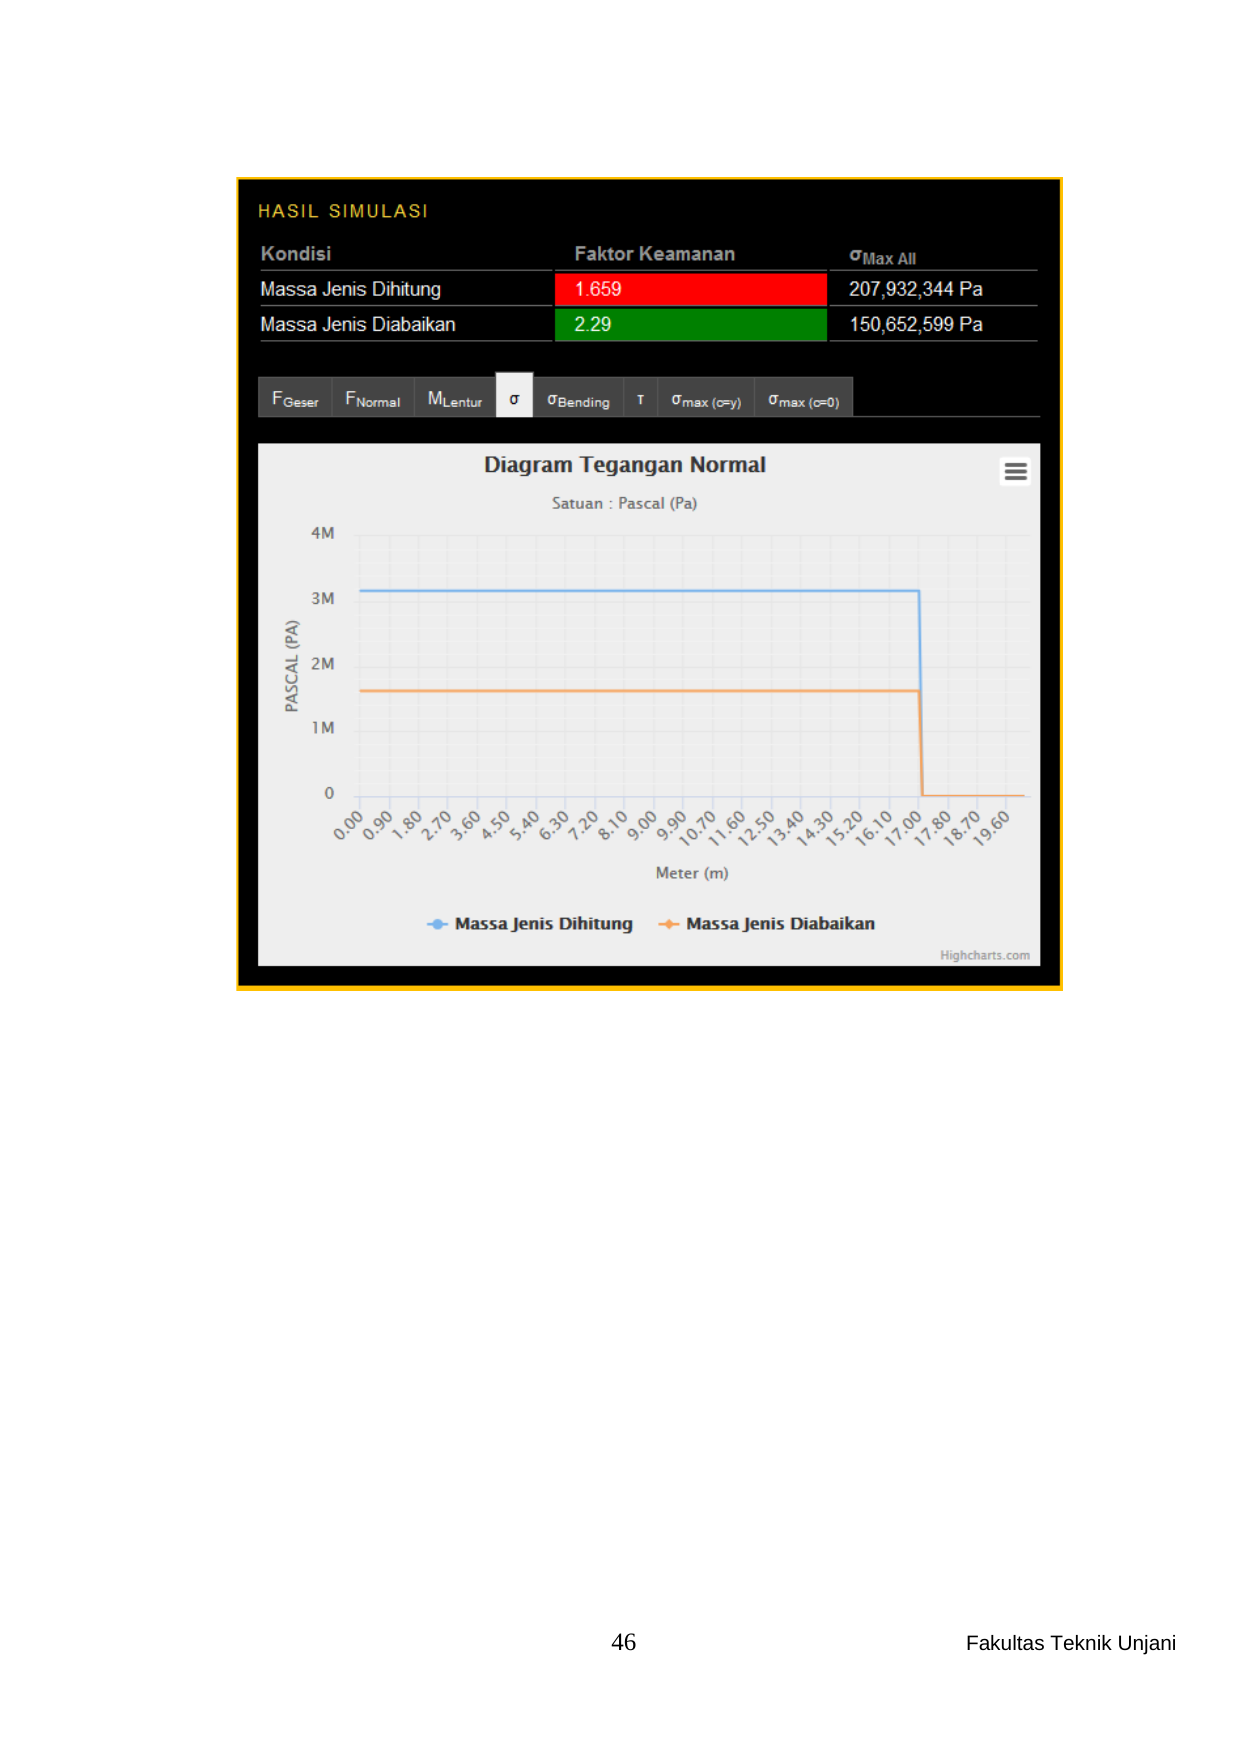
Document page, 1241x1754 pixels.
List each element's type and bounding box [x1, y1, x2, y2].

picture [236, 177, 1063, 991]
